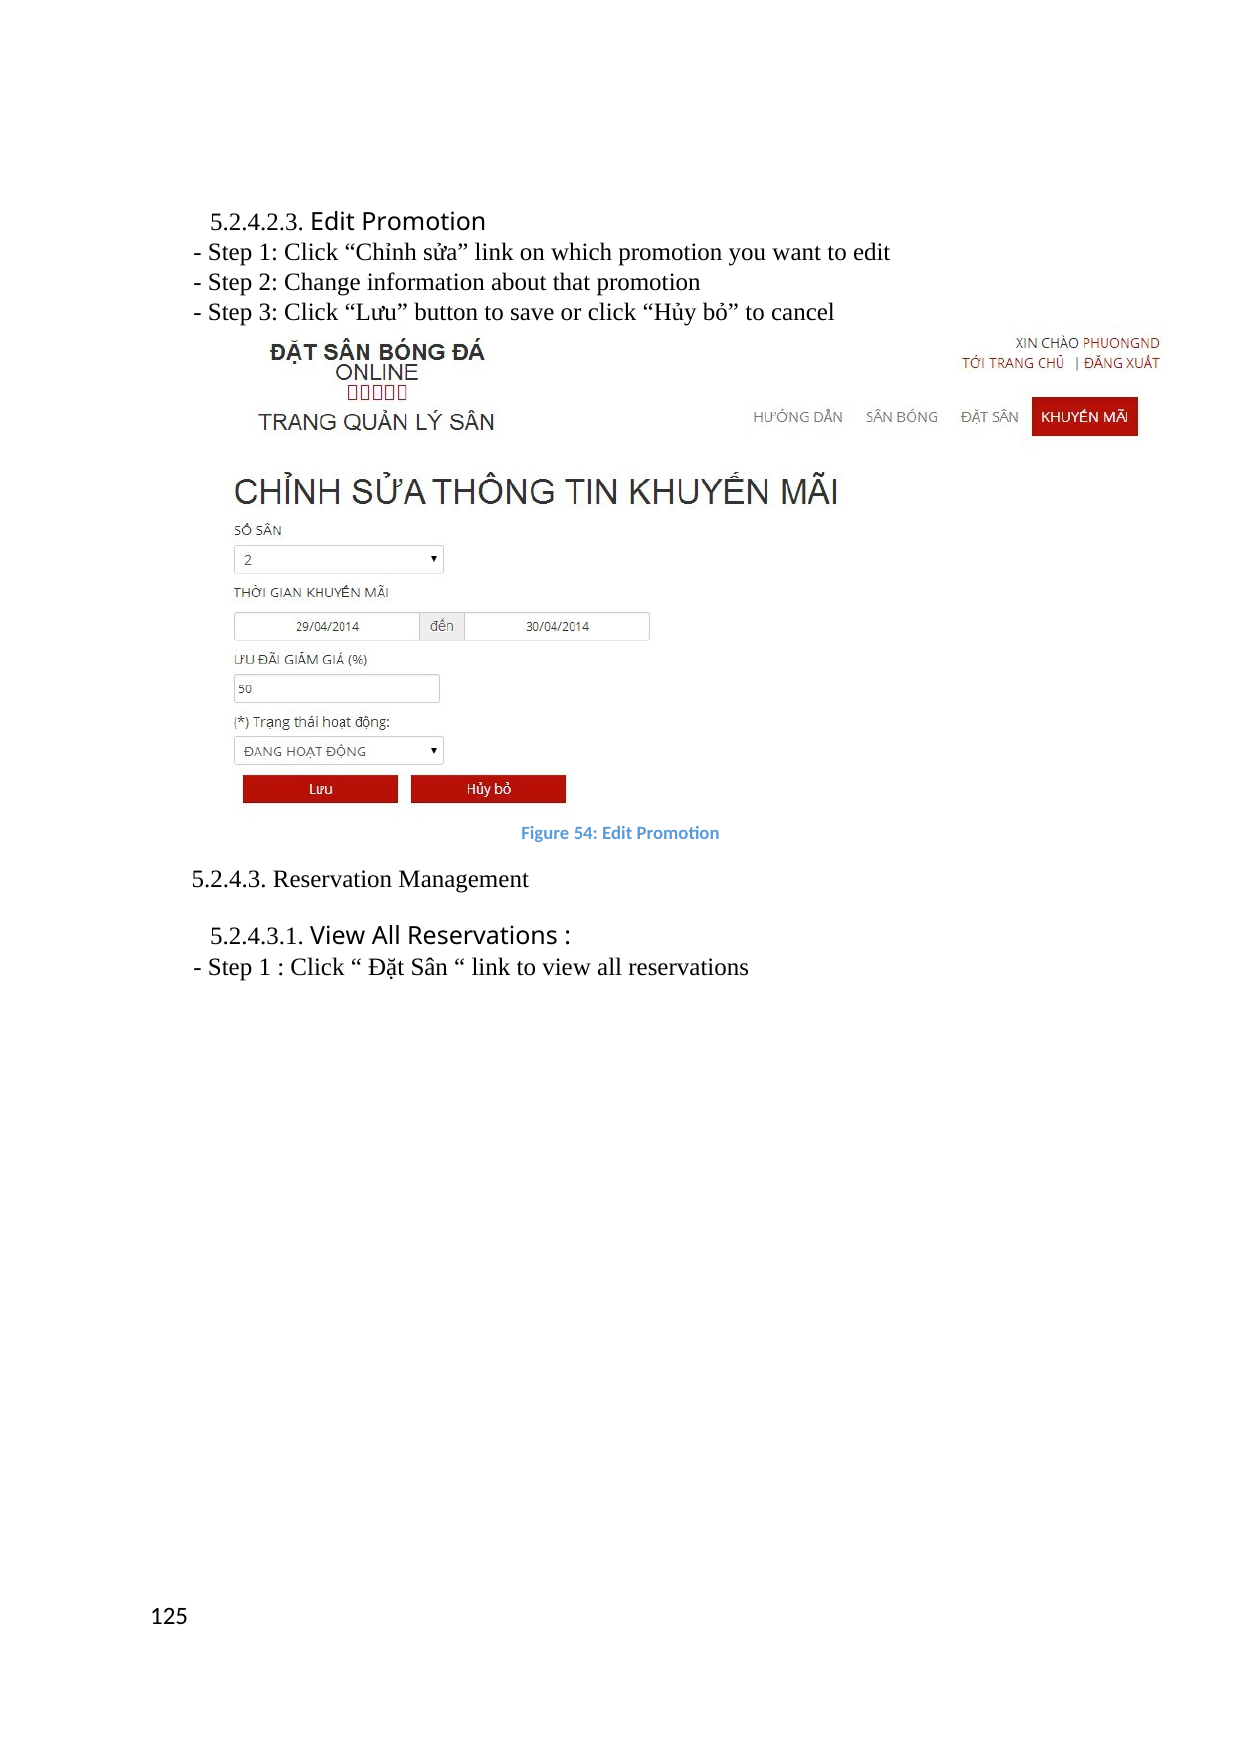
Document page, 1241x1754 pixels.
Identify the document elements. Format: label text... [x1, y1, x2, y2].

picture [193, 326, 1169, 821]
subtitle View All Reservations : [210, 918, 1091, 951]
subtitle Reservation Management [191, 865, 1091, 893]
text - Step 1 : Click “ Đặt Sân “ link to view all reservations [193, 952, 1091, 980]
text - Step 3: Click “Lưu” button to save or click “Hủy bỏ” to cancel [193, 297, 1091, 326]
text - Step 2: Change information about that promotion [193, 267, 1091, 296]
text - Step 1: Click “Chỉnh sửa” link on which promotion you want to edit [193, 237, 1091, 266]
subtitle Edit Promotion [210, 204, 1091, 237]
